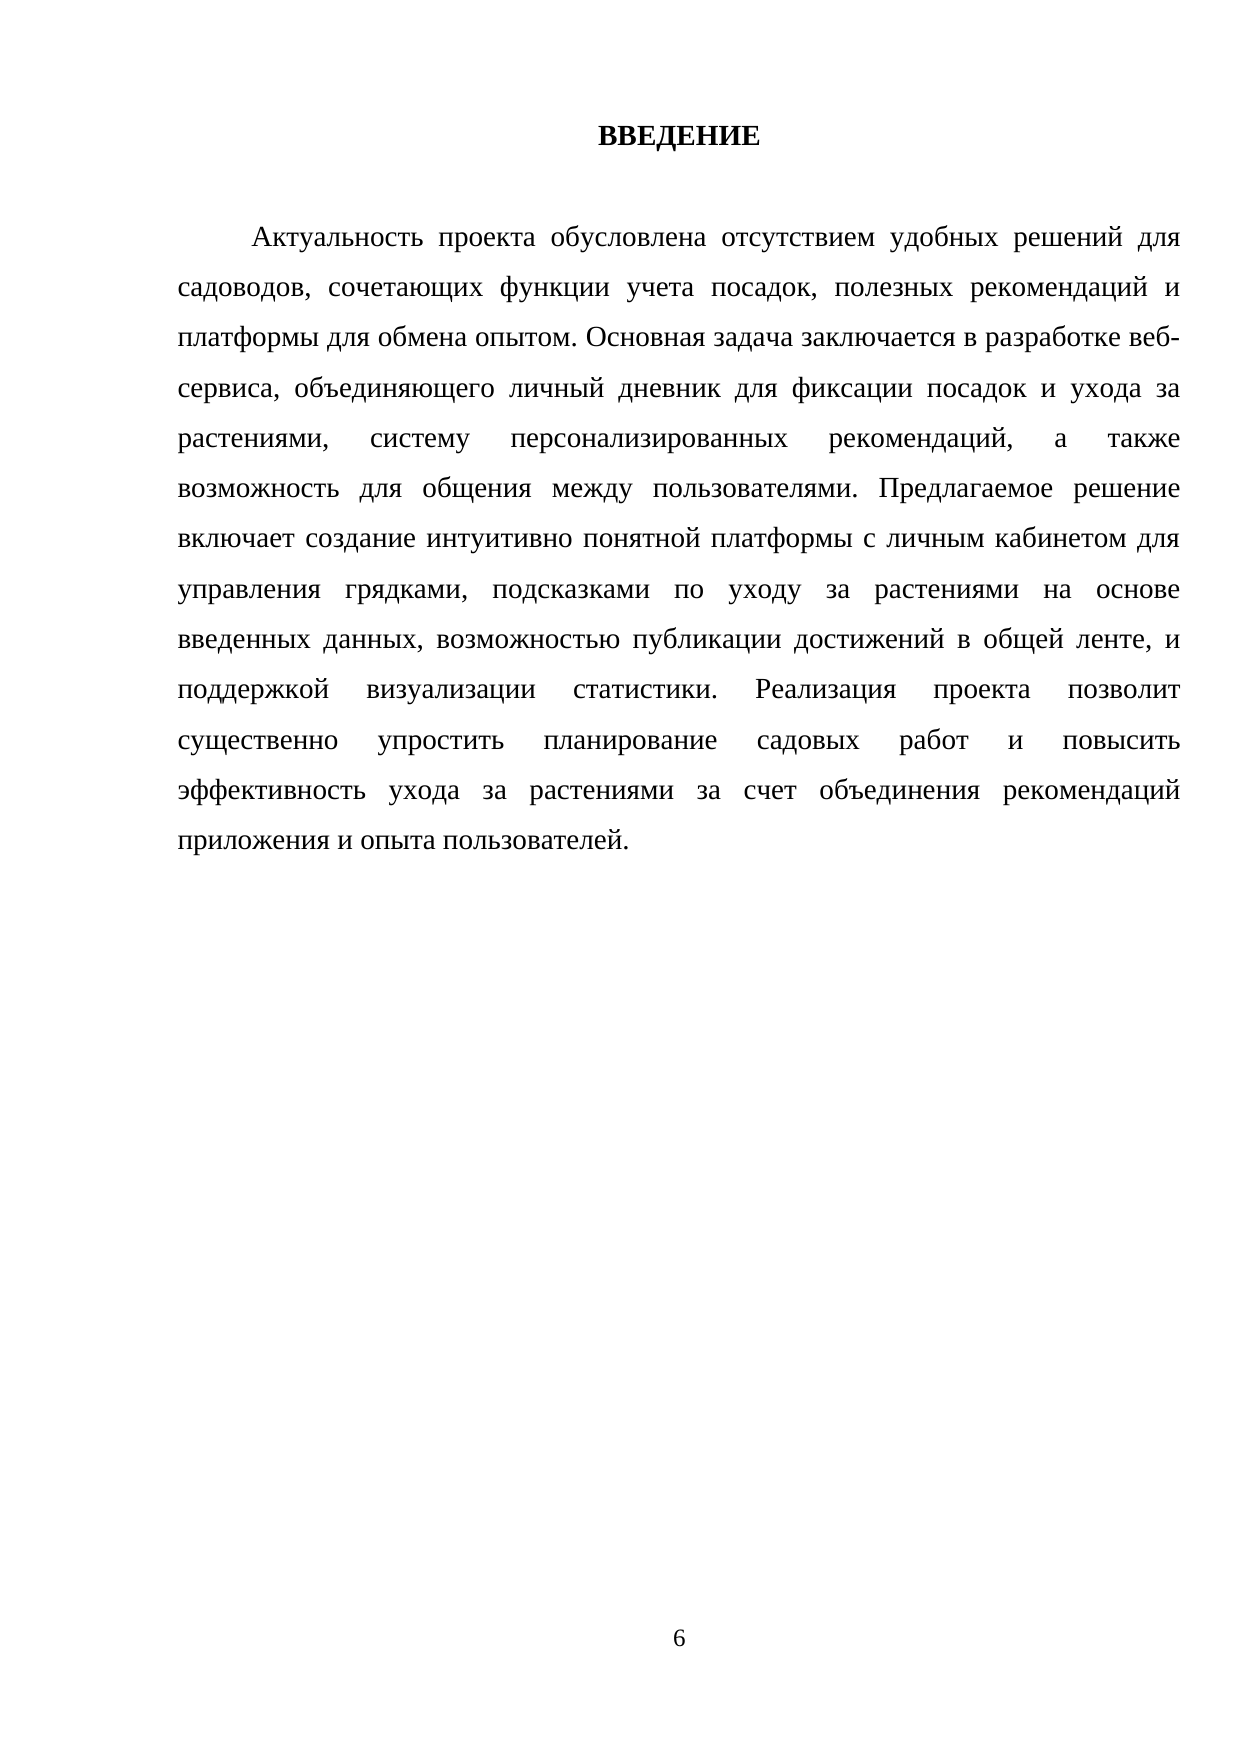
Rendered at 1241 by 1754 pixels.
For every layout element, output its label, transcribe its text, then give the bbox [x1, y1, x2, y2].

text Актуальность проекта обусловлена отсутствием удобных решений для садоводов, сочетающих функции учета посадок, полезных рекомендаций и платформы для обмена опытом. Основная задача заключается в разработке веб-сервиса, объединяющего личный дневник для фиксации посадок и ухода за растениями, систему персонализированных рекомендаций, а также возможность для общения между пользователями. Предлагаемое решение включает создание интуитивно понятной платформы с личным кабинетом для управления грядками, подсказками по уходу за растениями на основе введенных данных, возможностью публикации достижений в общей ленте, и поддержкой визуализации статистики. Реализация проекта позволит существенно упростить планирование садовых работ и повысить эффективность ухода за растениями за счет объединения рекомендаций приложения и опыта пользователей. [177, 219, 1181, 856]
text введение [177, 118, 1181, 152]
